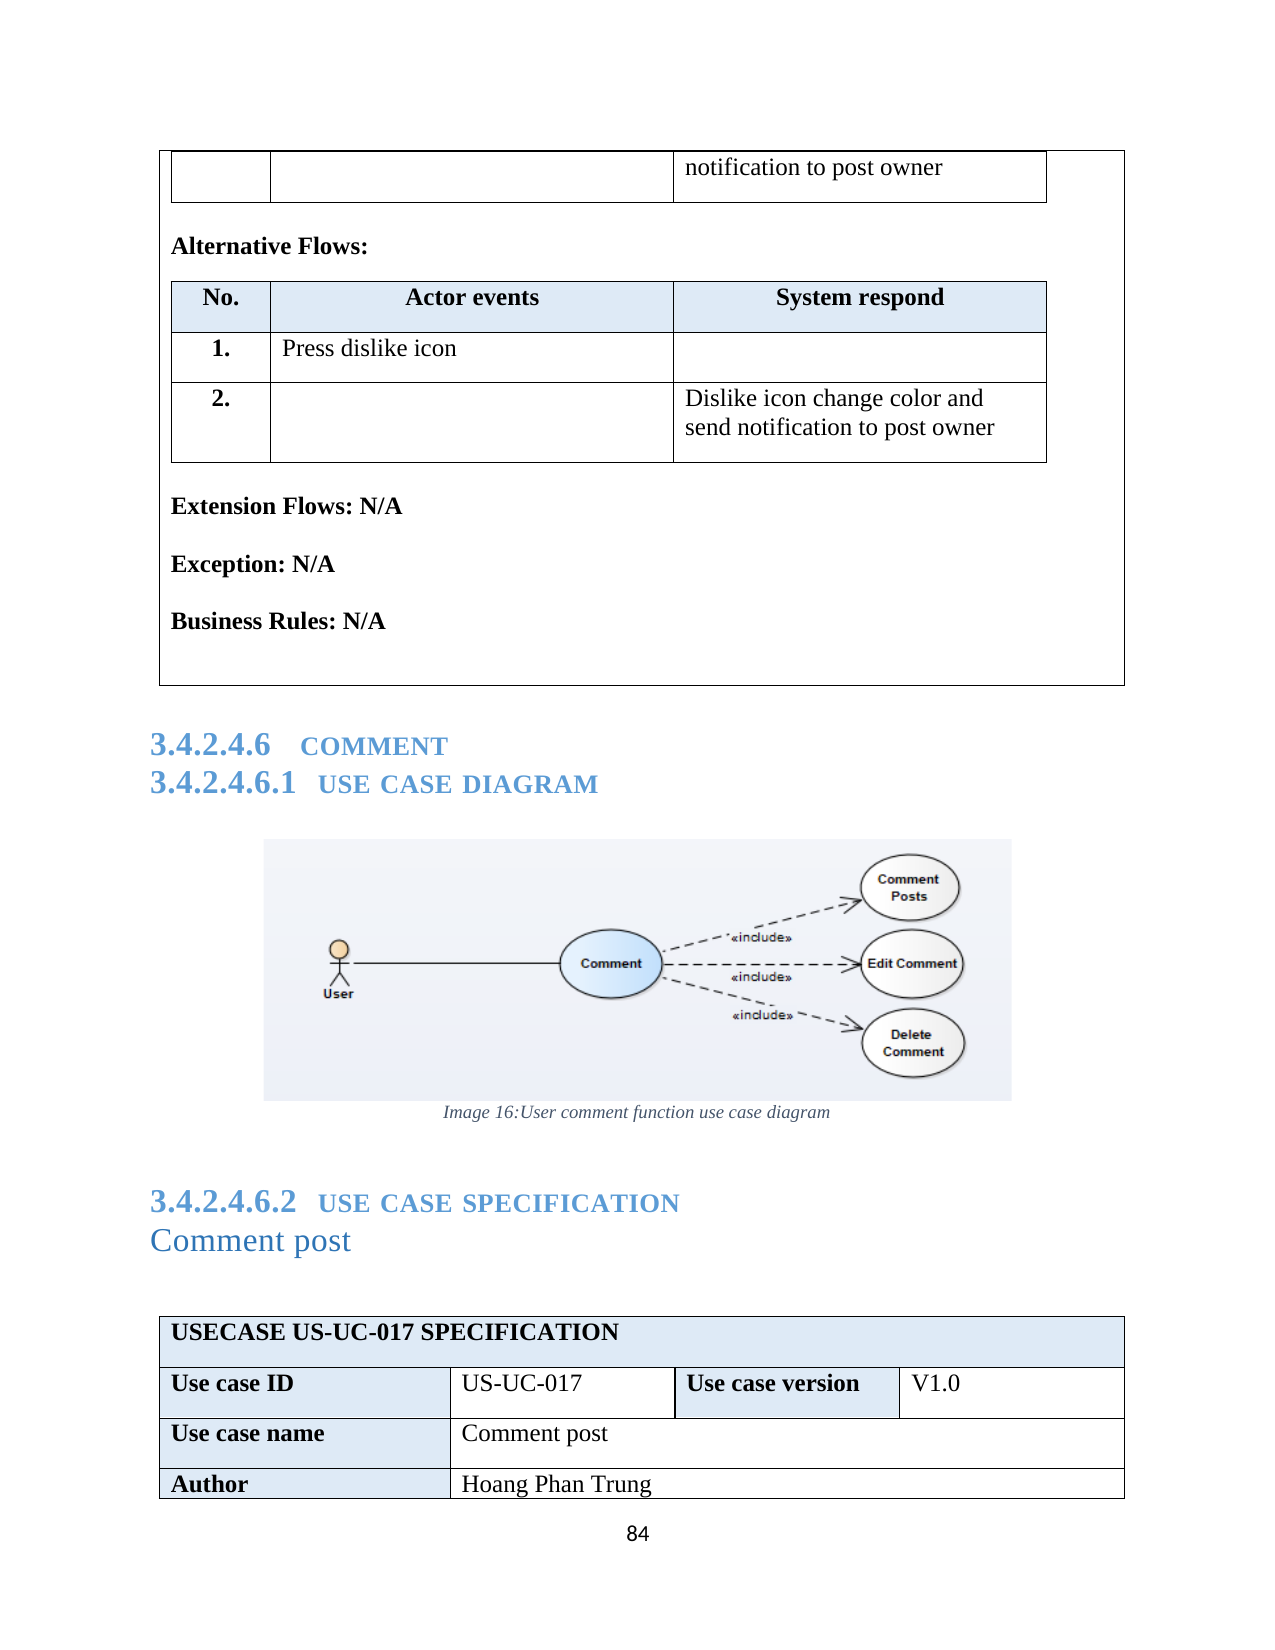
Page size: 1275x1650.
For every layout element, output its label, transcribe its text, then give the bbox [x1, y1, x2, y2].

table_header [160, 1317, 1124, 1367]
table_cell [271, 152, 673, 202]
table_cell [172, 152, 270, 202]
list comment [150, 724, 1125, 762]
list use case diagram [150, 762, 1125, 801]
list use case specification [150, 1182, 1125, 1220]
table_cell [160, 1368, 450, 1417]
title Comment post [150, 1220, 1125, 1258]
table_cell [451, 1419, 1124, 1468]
text Image 16:User comment function use case diagram [150, 1101, 1125, 1122]
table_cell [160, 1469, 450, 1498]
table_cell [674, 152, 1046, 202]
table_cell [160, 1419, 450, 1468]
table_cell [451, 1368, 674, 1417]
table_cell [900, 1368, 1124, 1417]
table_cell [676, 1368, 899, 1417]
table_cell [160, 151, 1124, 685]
picture [263, 839, 1012, 1101]
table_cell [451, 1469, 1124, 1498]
